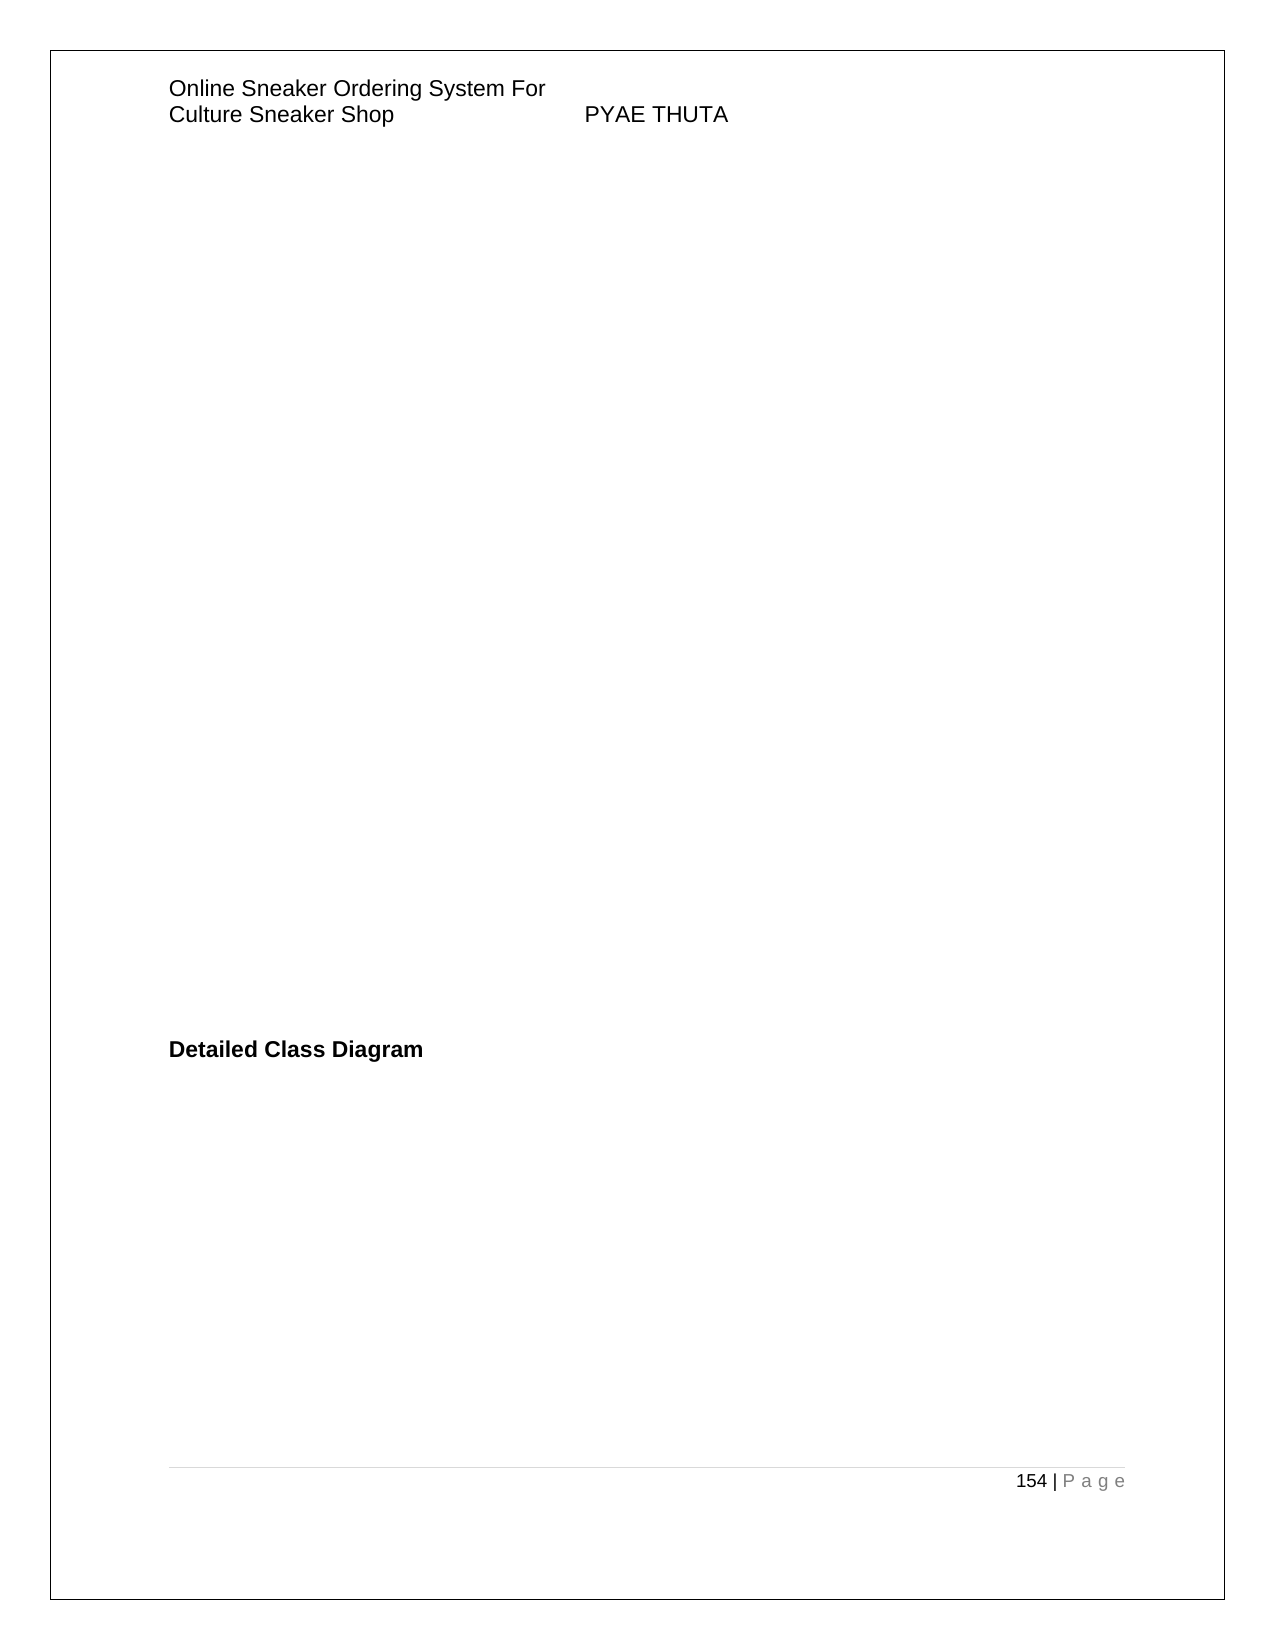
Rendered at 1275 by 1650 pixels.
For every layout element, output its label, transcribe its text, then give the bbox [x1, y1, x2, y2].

subtitle Detailed Class Diagram [169, 1036, 1125, 1062]
